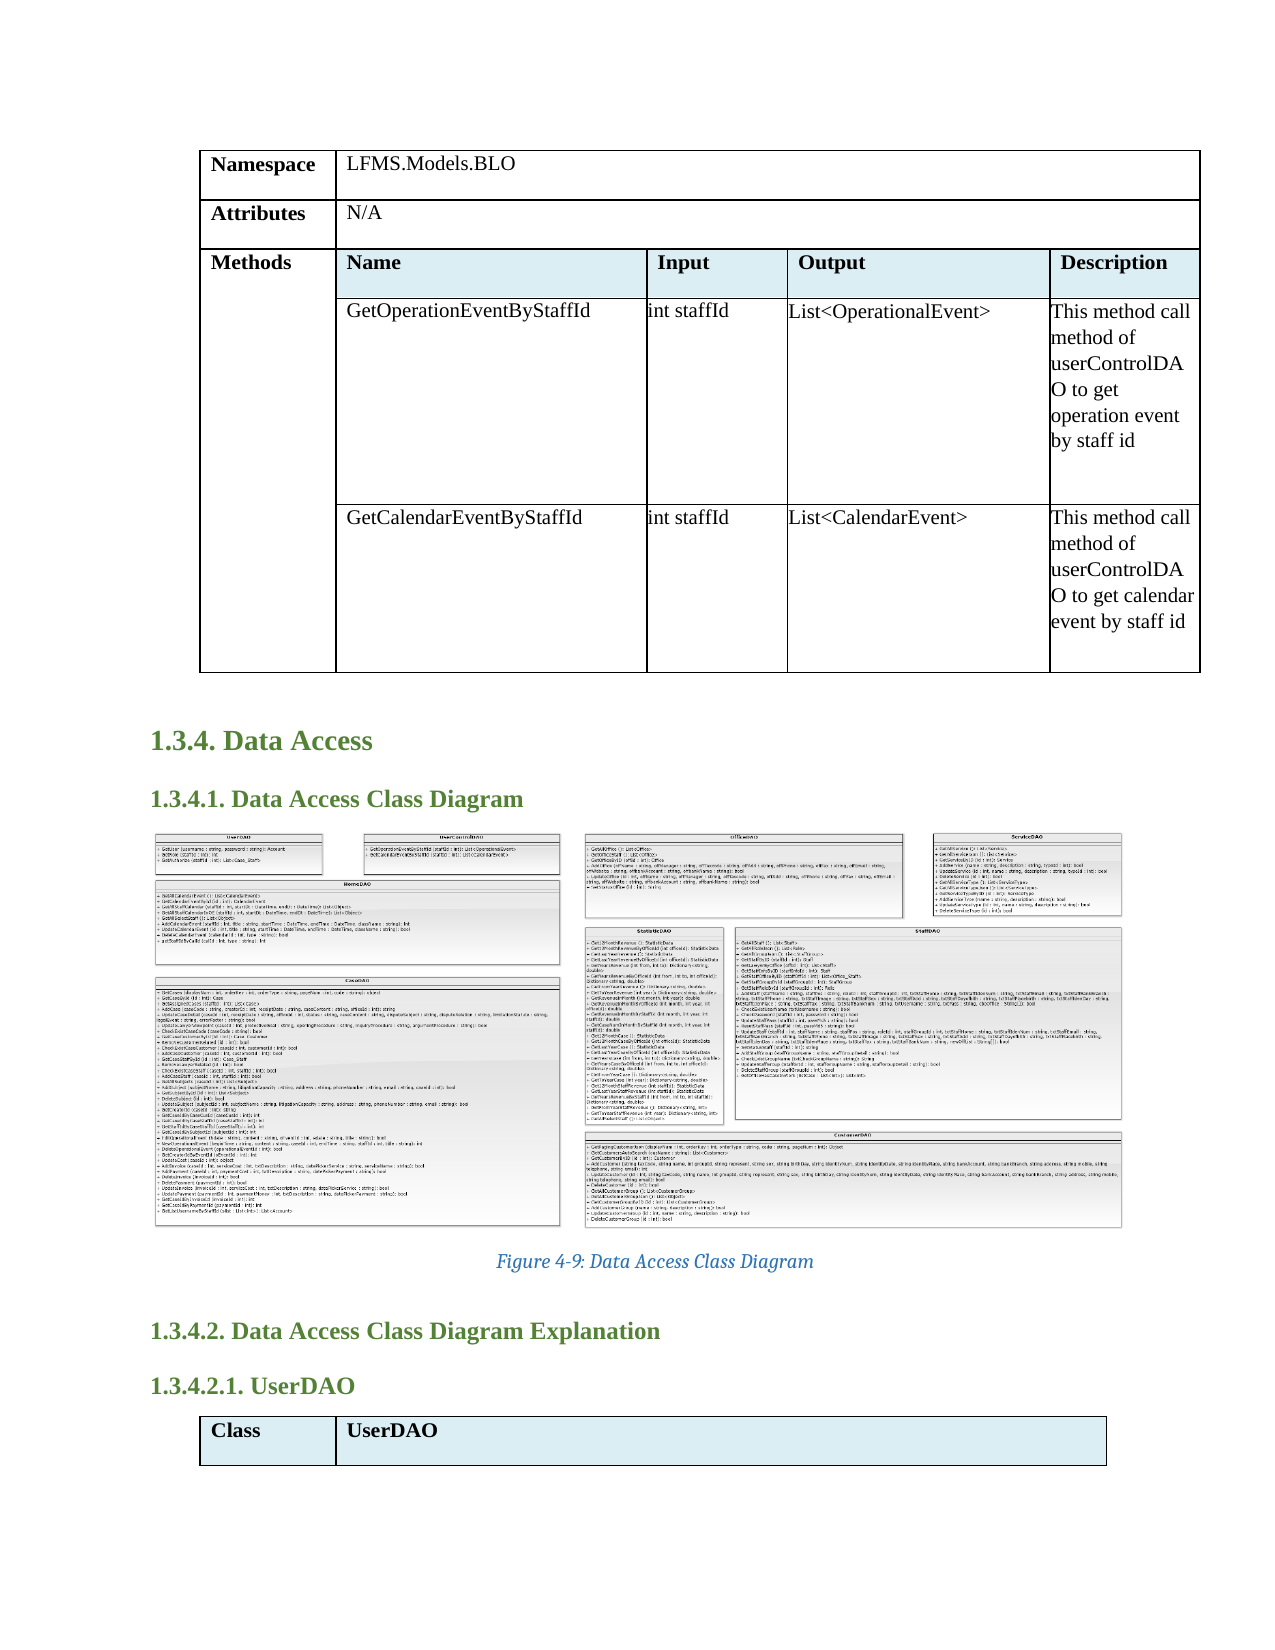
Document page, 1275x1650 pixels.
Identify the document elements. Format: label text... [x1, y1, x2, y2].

table_cell Methods [201, 250, 335, 672]
table_header Class [201, 1417, 335, 1465]
table_cell GetOperationEventByStaffId [337, 299, 646, 504]
table_cell This method call method of userControlDAO to get operation event by staff id [1051, 299, 1199, 504]
subtitle Data Access Class Diagram [150, 784, 1125, 812]
table_cell Output [788, 250, 1049, 297]
subtitle Data Access Class Diagram Explanation [150, 1316, 1125, 1344]
table_cell List<CalendarEvent> [788, 505, 1049, 672]
table_cell Name [337, 250, 646, 297]
table_header UserDAO [337, 1417, 1106, 1465]
table_cell Description [1051, 250, 1199, 297]
picture [150, 828, 1125, 1232]
table_cell Input [648, 250, 787, 297]
table_cell int staffId [648, 299, 787, 504]
subtitle UserDAO [150, 1371, 1125, 1400]
text Figure 4-9: Data Access Class Diagram [187, 1250, 1125, 1274]
subtitle Data Access [150, 723, 1125, 756]
table_cell GetCalendarEventByStaffId [337, 505, 646, 672]
table_cell Namespace [201, 151, 335, 199]
table_cell This method call method of userControlDAO to get calendar event by staff id [1051, 505, 1199, 672]
table_cell N/A [337, 201, 1199, 248]
table_cell LFMS.Models.BLO [337, 151, 1199, 199]
table_cell List<OperationalEvent> [788, 299, 1049, 504]
table_cell int staffId [648, 505, 787, 672]
table_cell Attributes [201, 201, 335, 248]
